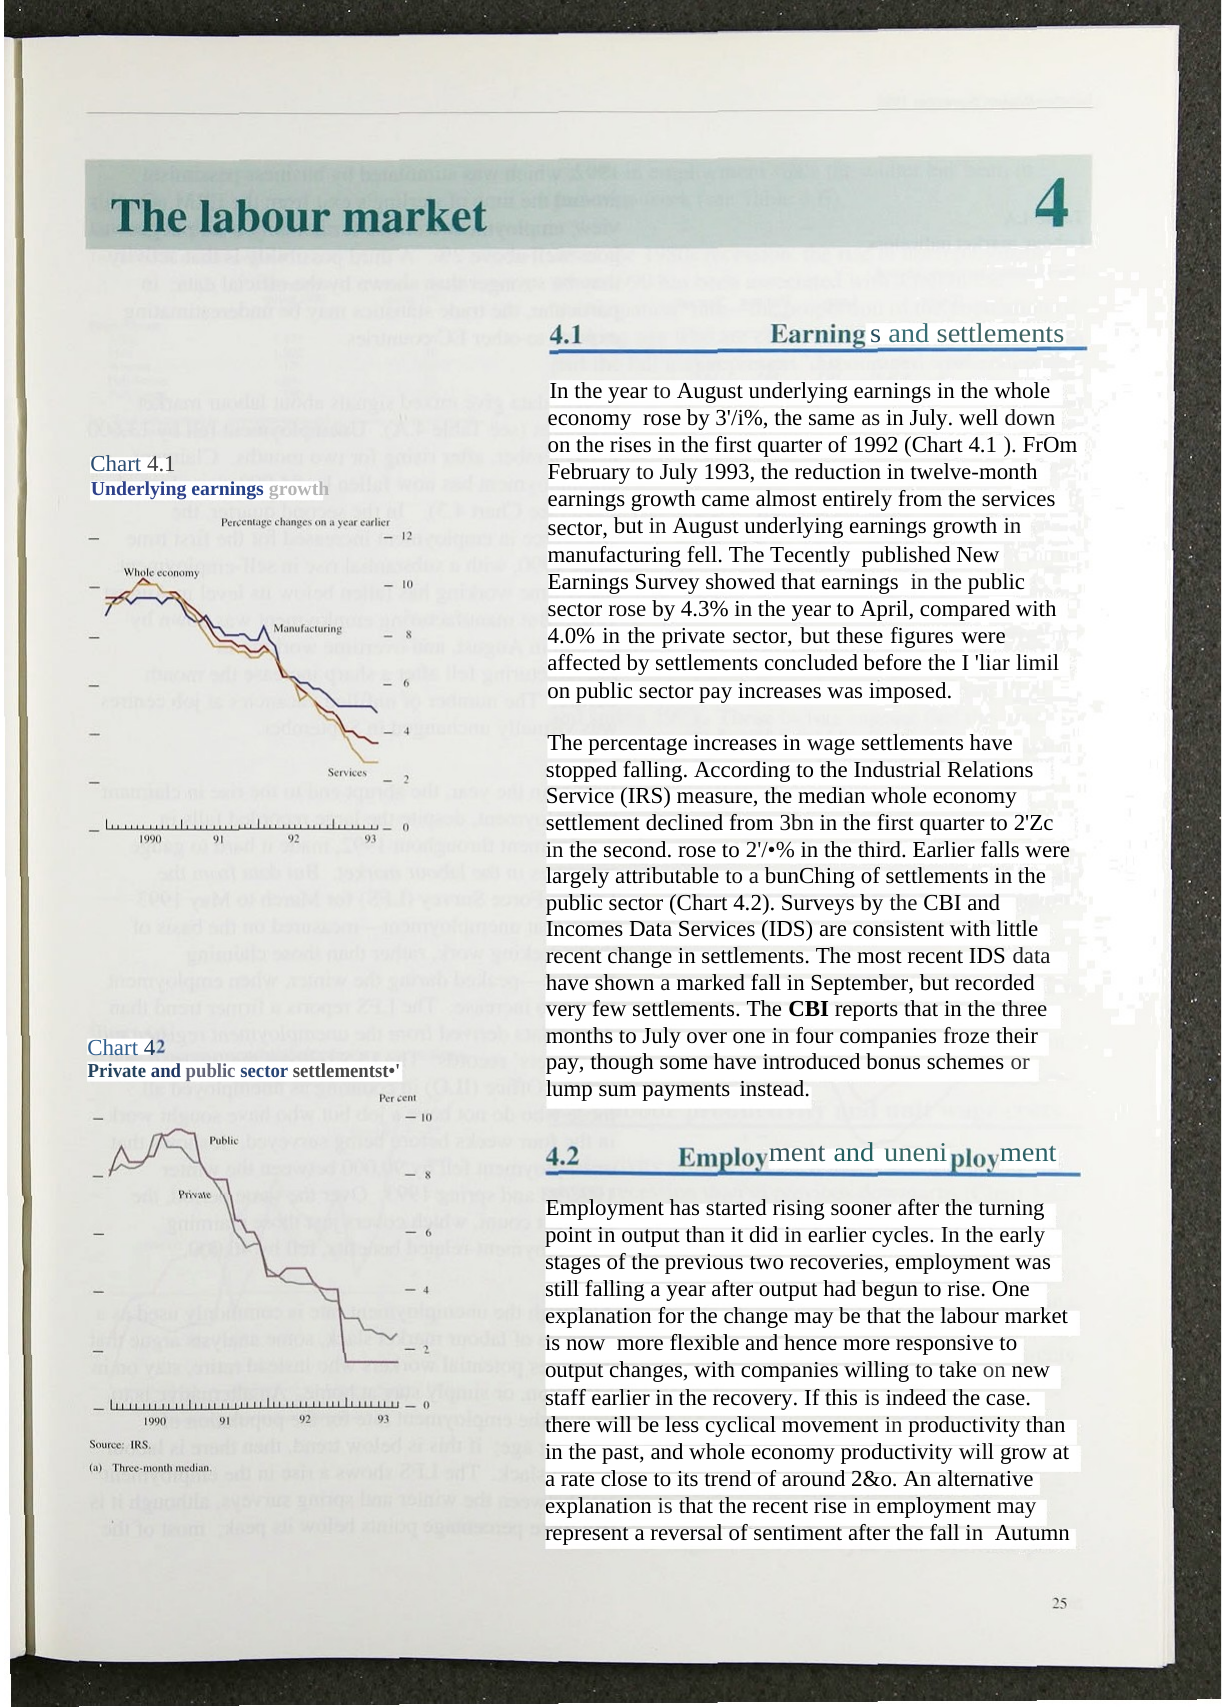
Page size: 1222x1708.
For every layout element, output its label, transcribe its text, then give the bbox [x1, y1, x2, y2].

text Employment has started rising sooner after the turning point in output than it did in earlier cycles. In the early stages of the previous two recoveries, employment was still falling a year after output had begun to rise. One explanation for the change may be that the labour market is now more flexible and hence more responsive to output changes, with companies willing to take on new staff earlier in the recovery. If this is indeed the case. there will be less cyclical movement in productivity than in the past, and whole economy productivity will grow at a rate close to its trend of around 2&o. An alternative explanation is that the recent rise in employment may represent a reversal of sentiment after the fall in Autumn [545, 1194, 1074, 1545]
picture [4, 0, 1222, 1707]
text Underlying earnings growth [91, 477, 406, 500]
text Chart 4.1 [90, 451, 406, 477]
text The percentage increases in wage settlements have stopped falling. According to the Industrial Relations Service (IRS) measure, the median whole economy settlement declined from 3bn in the first quarter to 2'Zc in the second. rose to 2'/•% in the third. Earlier falls were largely attributable to a bunChing of settlements in the public sector (Chart 4.2). Surveys by the CBI and Incomes Data Services (IDS) are consistent with little recent change in settlements. The most recent IDS data have shown a marked fall in September, but recorded very few settlements. The CBI reports that in the three months to July over one in four companies froze their pay, though some have introduced bonus schemes or lump sum payments instead. [546, 729, 1074, 1101]
text In the year to August underlying earnings in the whole economy rose by 3'/i%, the same as in July. well down on the rises in the first quarter of 1992 (Chart 4.1 ). FrOm February to July 1993, the reduction in twelve-month earnings growth came almost entirely from the services sector, but in August underlying earnings growth in manufacturing fell. The Tecently published New Earnings Survey showed that earnings in the public sector rose by 4.3% in the year to April, compared with 4.0% in the private sector, but these figures were [547, 377, 1080, 648]
subtitle ment and uneni ment [545, 1136, 1095, 1167]
text Chart 4 [87, 1034, 406, 1060]
text affected by settlements concluded before the I 'liar limil on public sector pay increases was imposed. [547, 649, 1074, 703]
subtitle s and settlements [75, 317, 1064, 348]
text Private and public sector settlementst•' [87, 1060, 406, 1082]
